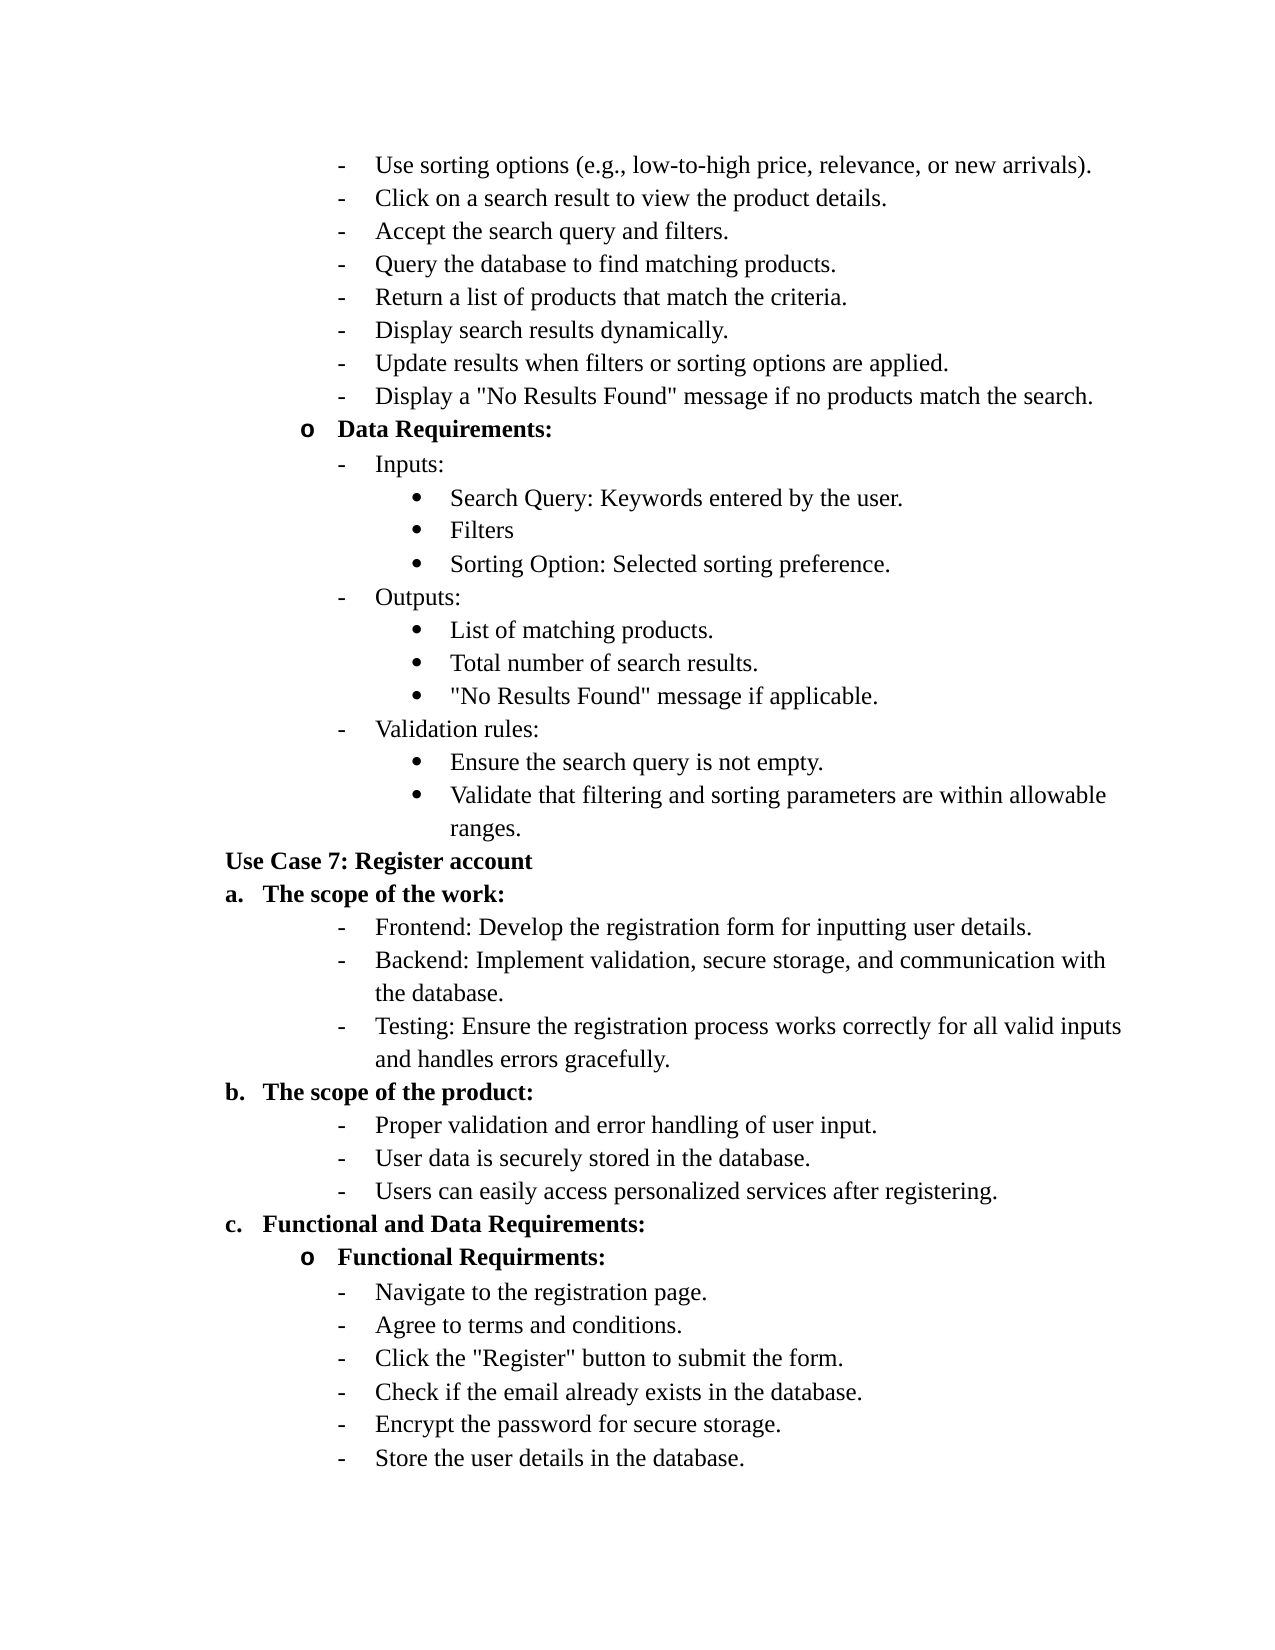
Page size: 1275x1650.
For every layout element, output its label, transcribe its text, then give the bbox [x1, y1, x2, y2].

list Filters [412, 516, 1125, 544]
list Check if the email already exists in the database. [337, 1377, 1125, 1405]
list Display search results dynamically. [337, 315, 1125, 344]
list Navigate to the registration page. [337, 1277, 1125, 1306]
list Ensure the search query is not empty. [412, 747, 1125, 776]
list Functional and Data Requirements: [225, 1209, 1125, 1238]
list The scope of the work: [225, 879, 1125, 908]
list The scope of the product: [225, 1077, 1125, 1106]
list Testing: Ensure the registration process works correctly for all valid inputs and handles errors gracefully. [337, 1011, 1125, 1073]
list Validate that filtering and sorting parameters are within allowable ranges. [412, 780, 1125, 842]
list List of matching products. [412, 615, 1125, 643]
list Use Case 7: Register account [225, 846, 1125, 874]
list Encrypt the password for secure storage. [337, 1409, 1125, 1438]
list Use sorting options (e.g., low-to-high price, relevance, or new arrivals). [337, 150, 1125, 179]
list Update results when filters or sorting options are applied. [337, 348, 1125, 377]
list Accept the search query and filters. [337, 216, 1125, 245]
list Data Requirements: [300, 414, 1125, 445]
list Proper validation and error handling of user input. [337, 1110, 1125, 1139]
list Inputs: [337, 449, 1125, 478]
list Frontend: Develop the registration form for inputting user details. [337, 912, 1125, 941]
list Outputs: [337, 582, 1125, 610]
list Sorting Option: Selected sorting preference. [412, 549, 1125, 577]
list Store the user details in the database. [337, 1443, 1125, 1471]
list Display a "No Results Found" message if no products match the search. [337, 381, 1125, 410]
list Users can easily access personalized services after registering. [337, 1176, 1125, 1205]
list Functional Requirments: [300, 1242, 1125, 1273]
list "No Results Found" message if applicable. [412, 681, 1125, 709]
list Total number of search results. [412, 648, 1125, 676]
list Query the database to find matching products. [337, 249, 1125, 278]
list Return a list of products that match the criteria. [337, 282, 1125, 311]
list Backend: Implement validation, secure storage, and communication with the database. [337, 945, 1125, 1007]
list Search Query: Keywords entered by the user. [412, 483, 1125, 511]
list Click the "Register" button to submit the form. [337, 1343, 1125, 1372]
list Click on a search result to view the product details. [337, 183, 1125, 212]
list User data is securely stored in the database. [337, 1143, 1125, 1172]
list Agree to terms and conditions. [337, 1311, 1125, 1339]
list Validation rules: [337, 714, 1125, 742]
